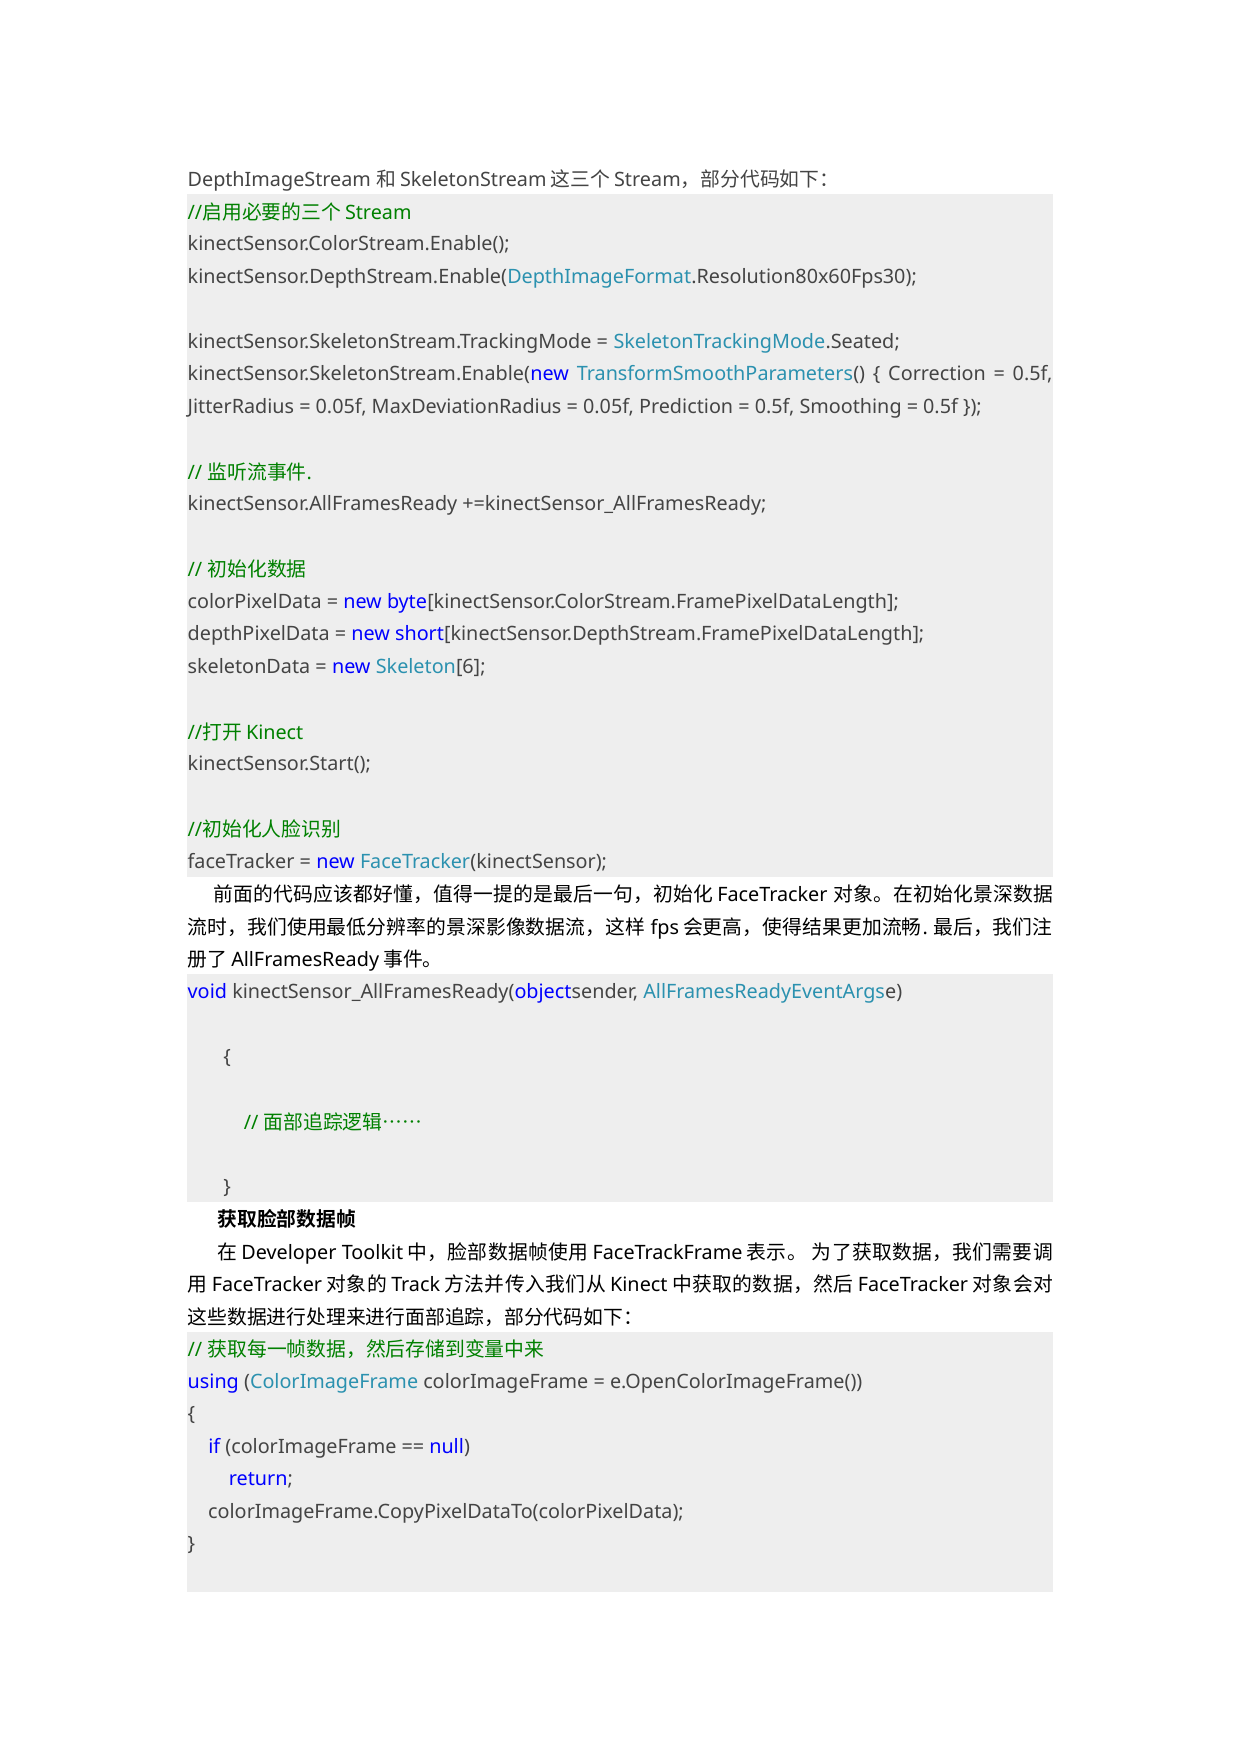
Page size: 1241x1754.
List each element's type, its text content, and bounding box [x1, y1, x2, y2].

text //打开Kinect [187, 714, 1053, 747]
text return; [187, 1462, 1053, 1494]
text } [187, 1137, 1053, 1202]
text // 监听流事件. [187, 454, 1053, 487]
text kinectSensor.SkeletonStream.Enable(new TransformSmoothParameters() { Correction = 0.5f, JitterRadius = 0.05f, MaxDeviationRadius = 0.05f, Prediction = 0.5f, Smoothing = 0.5f }); [187, 357, 1053, 422]
text 获取脸部数据帧 [187, 1202, 1053, 1234]
text // 获取每一帧数据，然后存储到变量中来 [187, 1332, 1053, 1364]
text if (colorImageFrame == null) [187, 1429, 1053, 1462]
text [187, 162, 1053, 194]
text using (ColorImageFrame colorImageFrame = e.OpenColorImageFrame()) [187, 1364, 1053, 1397]
text kinectSensor.DepthStream.Enable(DepthImageFormat.Resolution80x60Fps30); [187, 259, 1053, 292]
text void kinectSensor_AllFramesReady(objectsender, AllFramesReadyEventArgse) [187, 974, 1053, 1007]
text { [187, 1397, 1053, 1429]
text kinectSensor.Start(); [187, 747, 1053, 779]
text colorPixelData = new byte[kinectSensor.ColorStream.FramePixelDataLength]; [187, 584, 1053, 617]
text } [187, 1527, 1053, 1559]
text colorImageFrame.CopyPixelDataTo(colorPixelData); [187, 1494, 1053, 1527]
text kinectSensor.AllFramesReady +=kinectSensor_AllFramesReady; [187, 487, 1053, 519]
text kinectSensor.ColorStream.Enable(); [187, 227, 1053, 259]
text 前面的代码应该都好懂，值得一提的是最后一句，初始化FaceTracker 对象。在初始化景深数据流时，我们使用最低分辨率的景深影像数据流，这样fps会更高，使得结果更加流畅. 最后，我们注册了AllFramesReady事件。 [187, 877, 1053, 974]
text faceTracker = new FaceTracker(kinectSensor); [187, 844, 1053, 877]
text kinectSensor.SkeletonStream.TrackingMode = SkeletonTrackingMode.Seated; [187, 324, 1053, 357]
text depthPixelData = new short[kinectSensor.DepthStream.FramePixelDataLength]; [187, 617, 1053, 649]
text { [187, 1007, 1053, 1072]
text // 初始化数据 [187, 552, 1053, 584]
text // 面部追踪逻辑…… [187, 1072, 1053, 1137]
text //初始化人脸识别 [187, 812, 1053, 844]
text //启用必要的三个Stream [187, 194, 1053, 227]
text 在Developer Toolkit中，脸部数据帧使用FaceTrackFrame表示。 为了获取数据，我们需要调用FaceTracker对象的Track方法并传入我们从Kinect中获取的数据，然后FaceTracker对象会对这些数据进行处理来进行面部追踪，部分代码如下： [187, 1234, 1053, 1332]
text skeletonData = new Skeleton[6]; [187, 649, 1053, 682]
